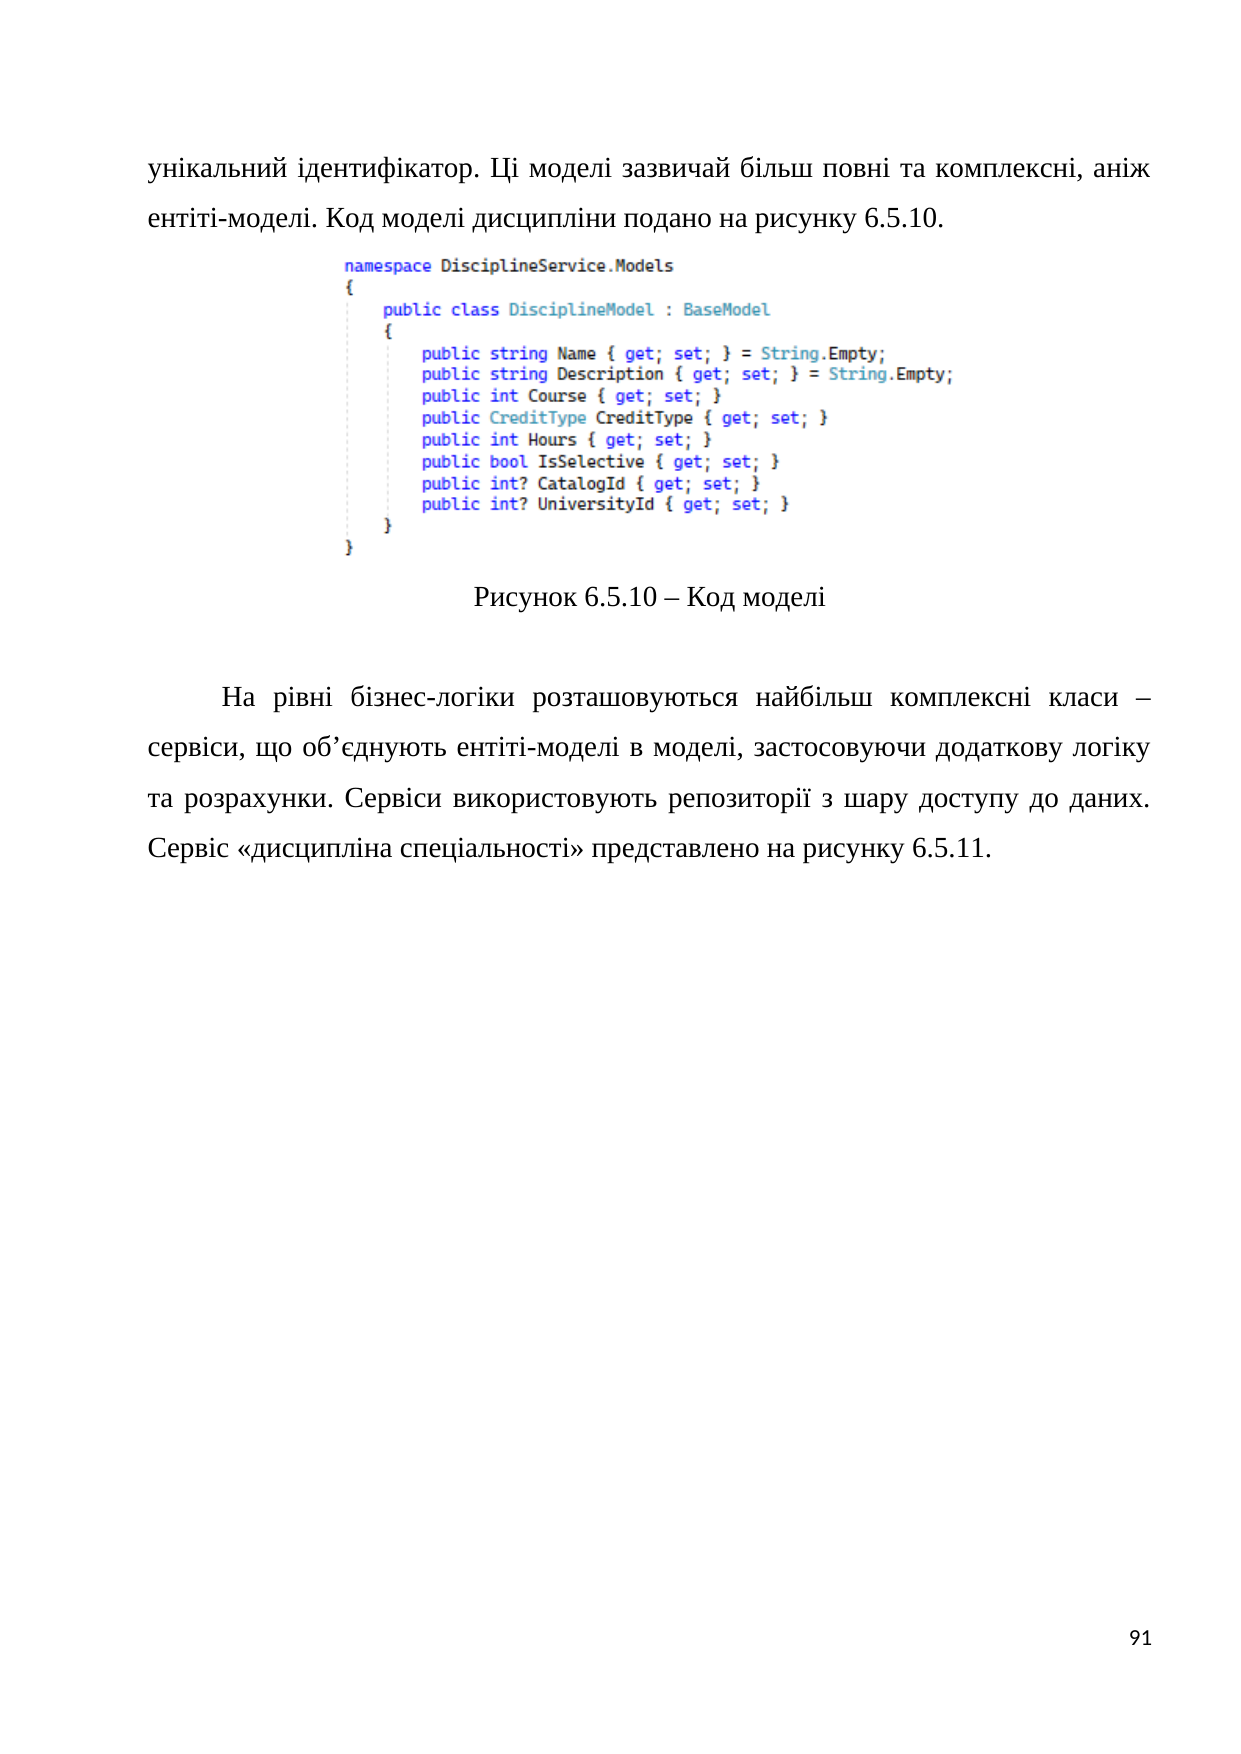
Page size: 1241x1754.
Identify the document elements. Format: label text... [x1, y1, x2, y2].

picture [342, 250, 957, 565]
text Рисунок 6.5.10 – Код моделі [147, 579, 1152, 612]
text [147, 150, 1152, 234]
text На рівні бізнес-логіки розташовуються найбільш комплексні класи – сервіси, що об’єднують ентіті-моделі в моделі, застосовуючи додаткову логіку та розрахунки. Сервіси використовують репозиторії з шару доступу до даних. Сервіс «дисципліна спеціальності» представлено на рисунку 6.5.11. [147, 679, 1152, 864]
